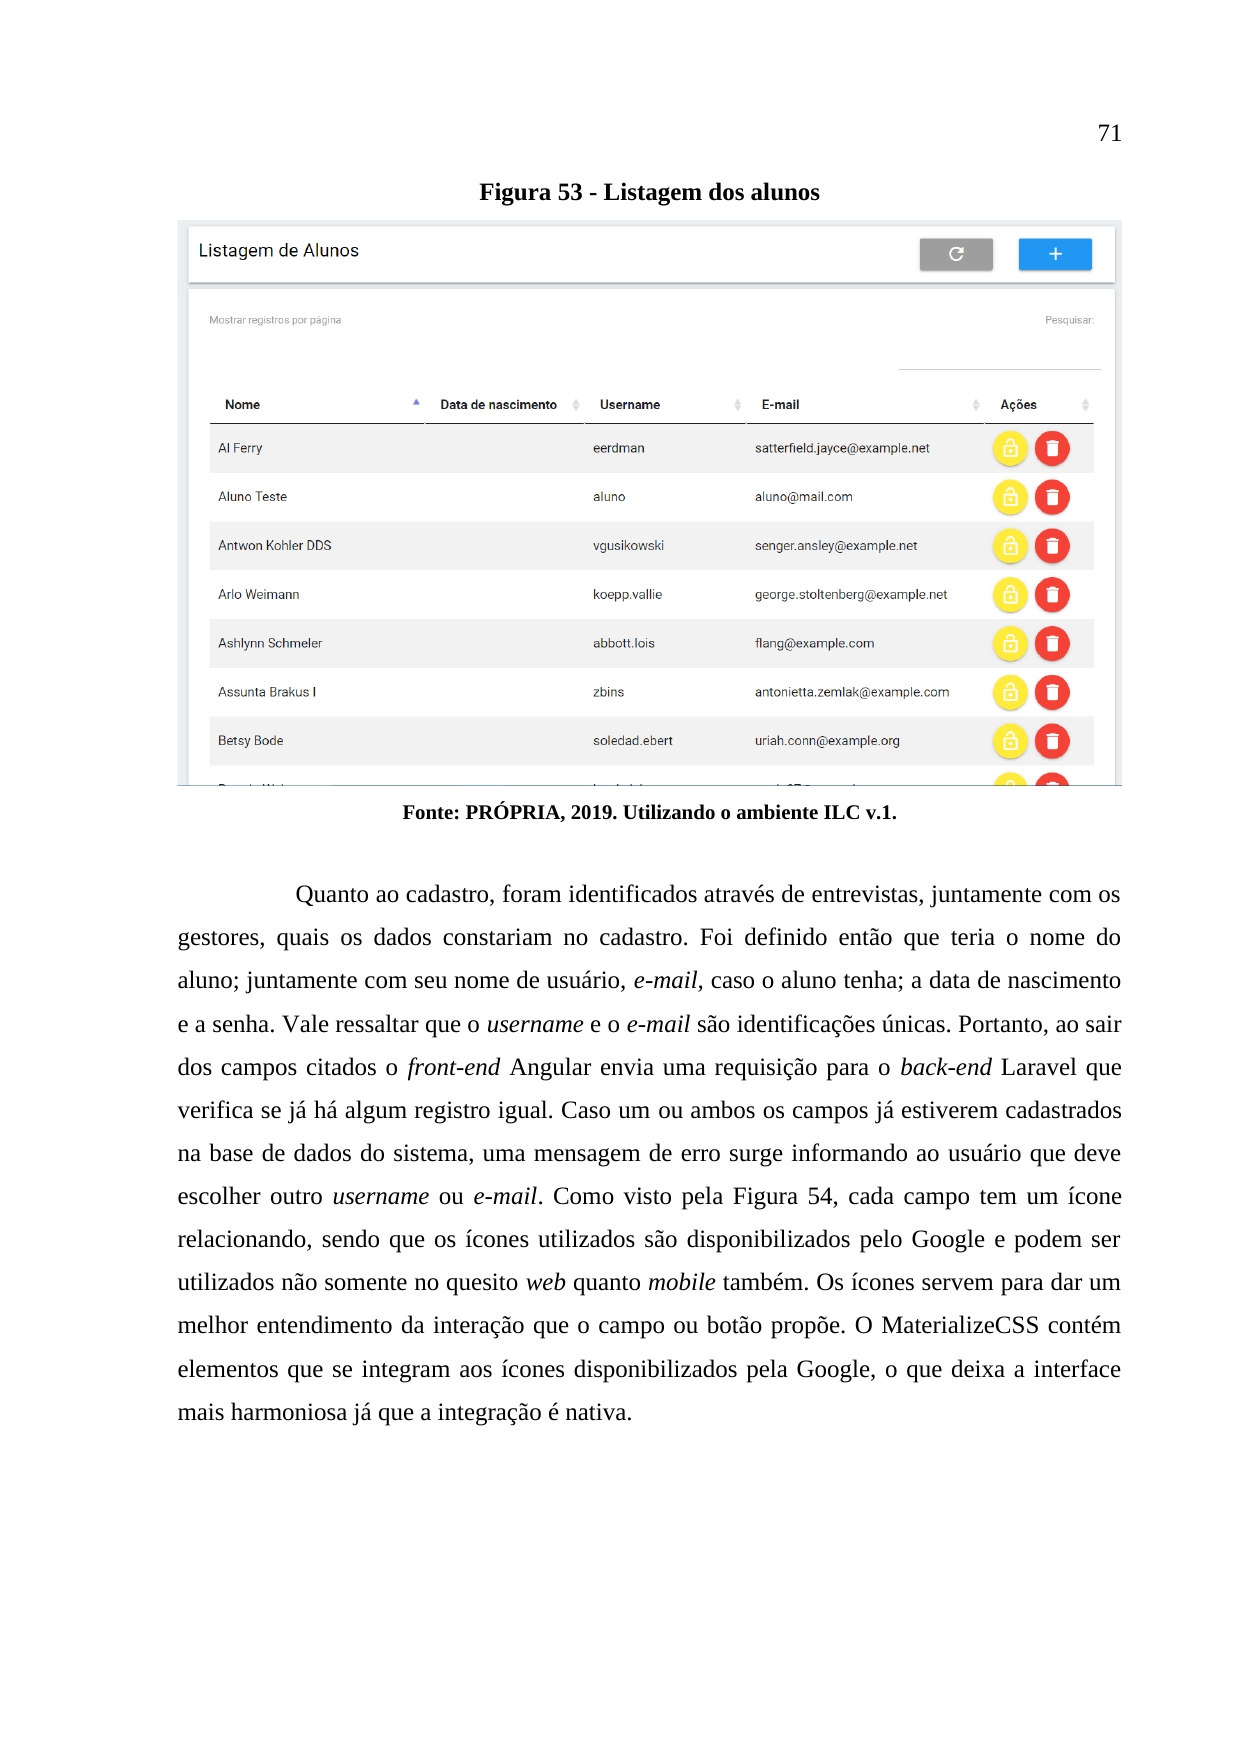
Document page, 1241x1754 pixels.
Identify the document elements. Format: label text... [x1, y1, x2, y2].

text Fonte: PRÓPRIA, 2019. Utilizando o ambiente ILC v.1. [177, 800, 1122, 824]
text Quanto ao cadastro, foram identificados através de entrevistas, juntamente com os gestores, quais os dados constariam no cadastro. Foi definido então que teria o nome do aluno; juntamente com seu nome de usuário, e-mail, caso o aluno tenha; a data de nascimento e a senha. Vale ressaltar que o username e o e-mail são identificações únicas. Portanto, ao sair dos campos citados o front-end Angular envia uma requisição para o back-end Laravel que verifica se já há algum registro igual. Caso um ou ambos os campos já estiverem cadastrados na base de dados do sistema, uma mensagem de erro surge informando ao usuário que deve escolher outro username ou e-mail. Como visto pela Figura 54, cada campo tem um ícone relacionando, sendo que os ícones utilizados são disponibilizados pelo Google e podem ser utilizados não somente no quesito web quanto mobile também. Os ícones servem para dar um melhor entendimento da interação que o campo ou botão propõe. O MaterializeCSS contém elementos que se integram aos ícones disponibilizados pela Google, o que deixa a interface mais harmoniosa já que a integração é nativa. [177, 879, 1122, 1426]
picture [177, 220, 1123, 786]
